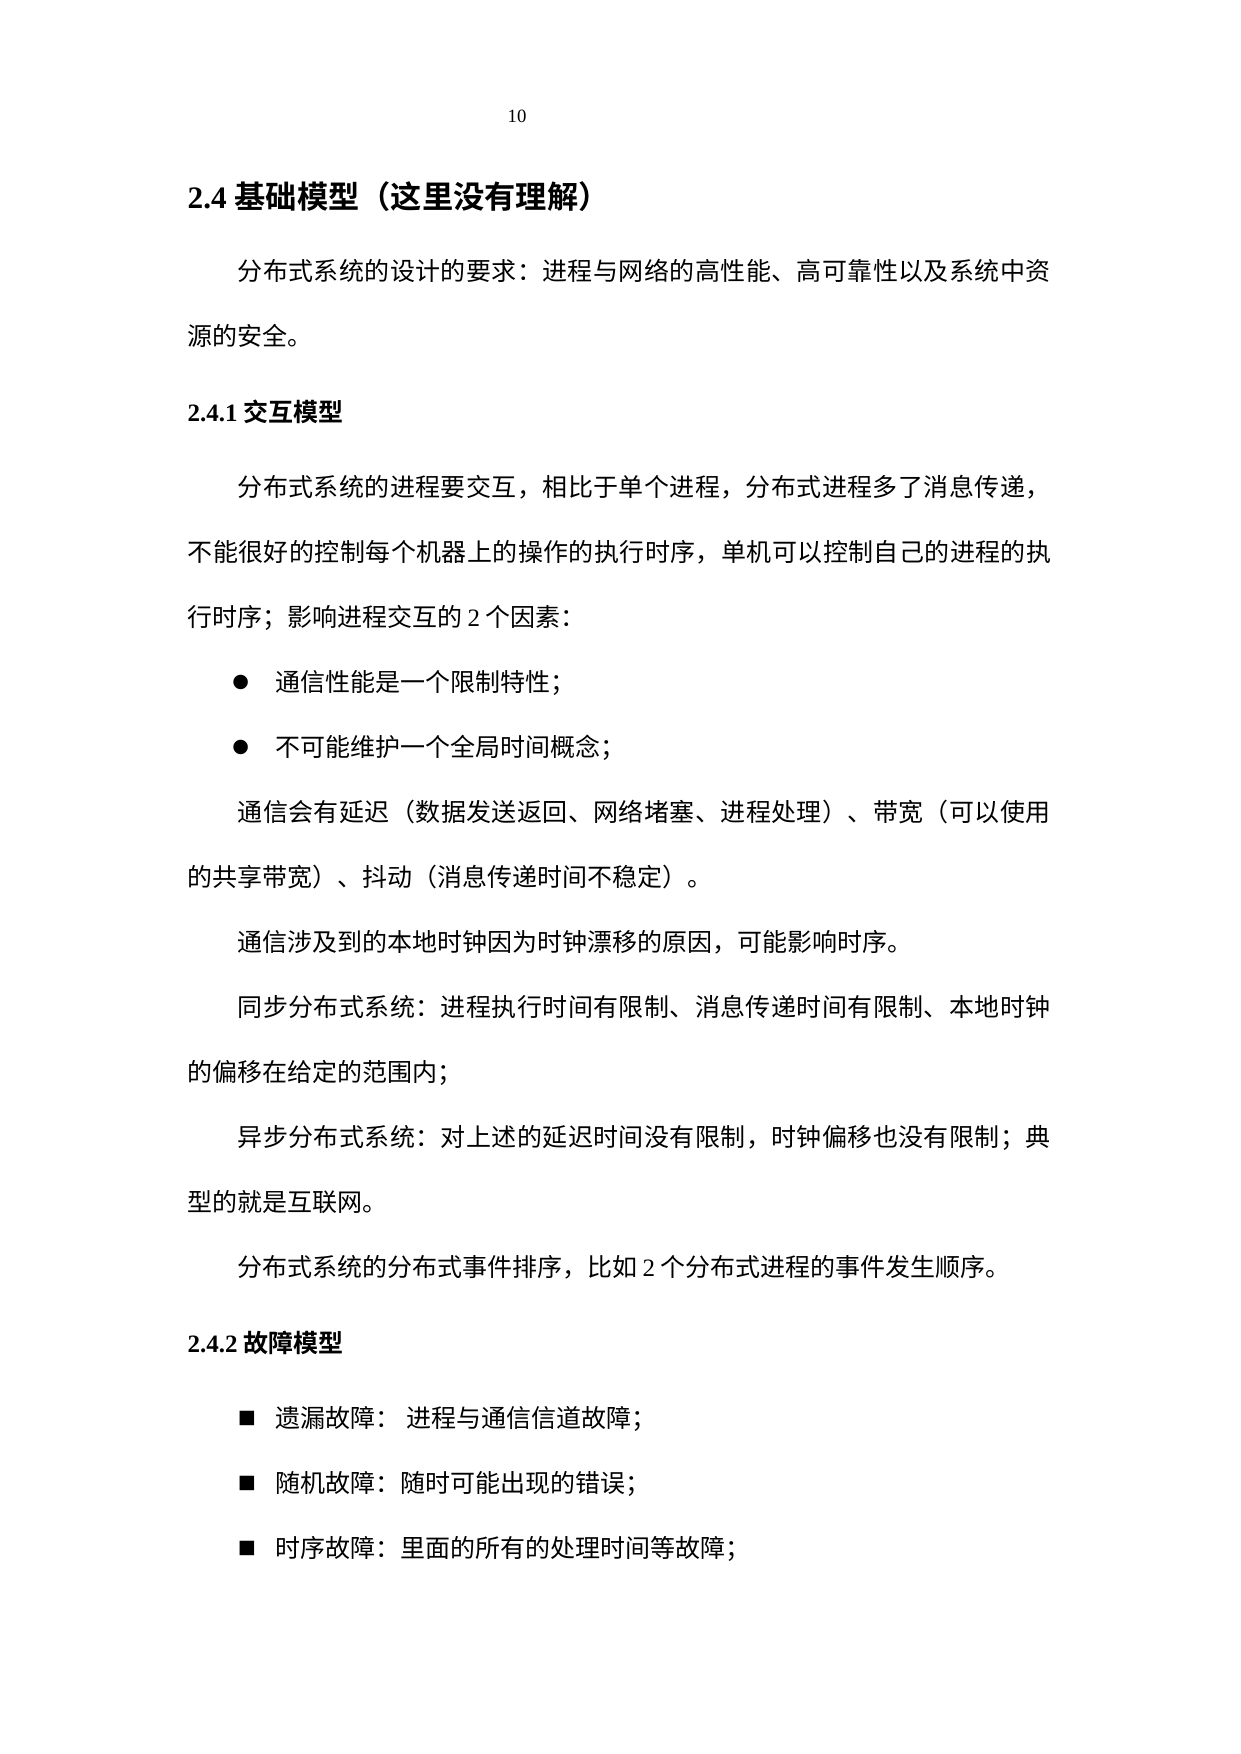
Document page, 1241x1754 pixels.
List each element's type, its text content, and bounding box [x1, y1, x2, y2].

list 通信性能是一个限制特性； [231, 648, 1053, 713]
list 遗漏故障： 进程与通信信道故障； [187, 1384, 1053, 1449]
subtitle 2.4.1 交互模型 [187, 378, 1053, 443]
text 通信会有延迟（数据发送返回、网络堵塞、进程处理）、带宽（可以使用的共享带宽）、抖动（消息传递时间不稳定）。 [187, 778, 1053, 908]
list 时序故障：里面的所有的处理时间等故障； [187, 1514, 1053, 1579]
subtitle 2.4 基础模型（这里没有理解） [187, 162, 1053, 227]
text 分布式系统的设计的要求：进程与网络的高性能、高可靠性以及系统中资源的安全。 [187, 237, 1053, 367]
text 同步分布式系统：进程执行时间有限制、消息传递时间有限制、本地时钟的偏移在给定的范围内； [187, 973, 1053, 1103]
text 通信涉及到的本地时钟因为时钟漂移的原因，可能影响时序。 [187, 908, 1053, 973]
list 不可能维护一个全局时间概念； [231, 713, 1053, 778]
subtitle 2.4.2 故障模型 [187, 1309, 1053, 1374]
text 异步分布式系统：对上述的延迟时间没有限制，时钟偏移也没有限制；典型的就是互联网。 [187, 1103, 1053, 1233]
text 分布式系统的进程要交互，相比于单个进程，分布式进程多了消息传递，不能很好的控制每个机器上的操作的执行时序，单机可以控制自己的进程的执行时序；影响进程交互的2个因素： [187, 453, 1053, 648]
text 分布式系统的分布式事件排序，比如2个分布式进程的事件发生顺序。 [187, 1233, 1053, 1298]
list 随机故障：随时可能出现的错误； [187, 1449, 1053, 1514]
